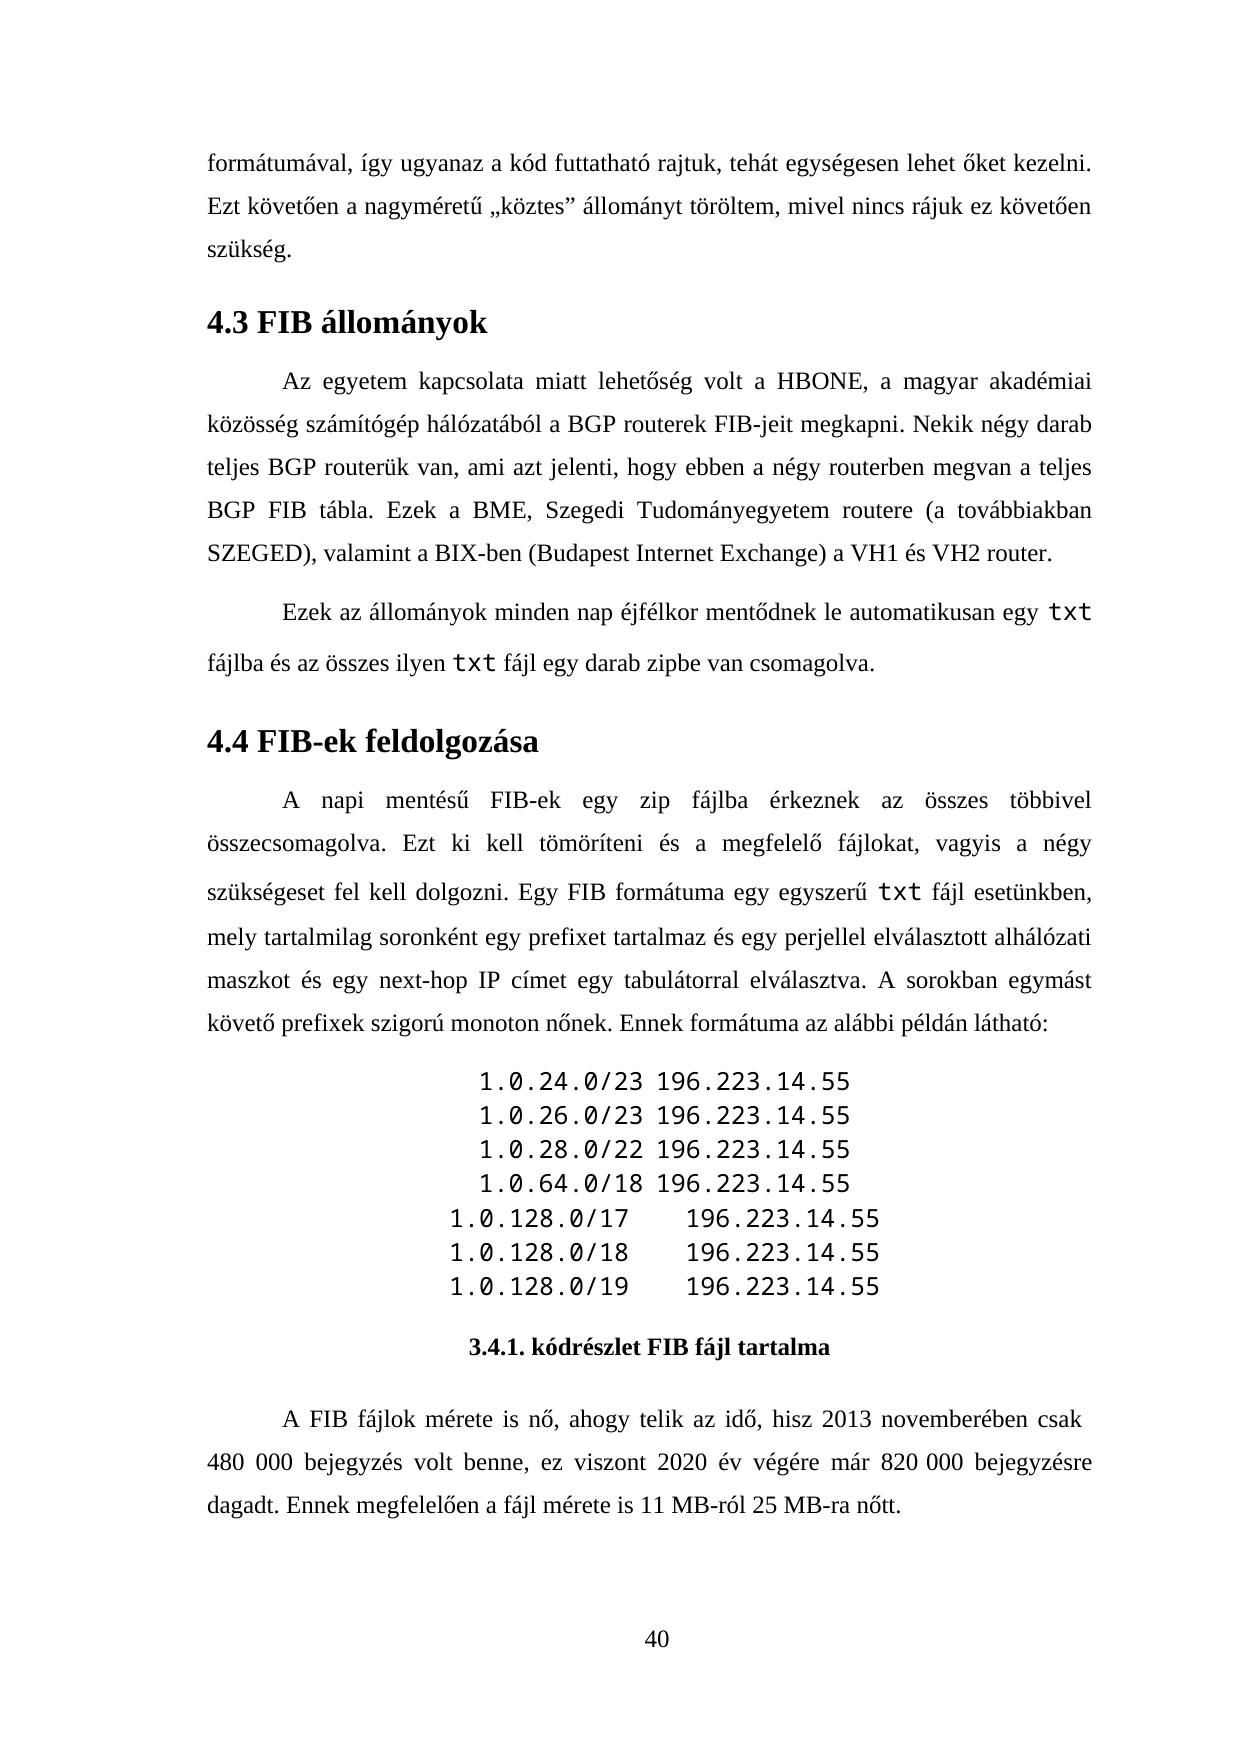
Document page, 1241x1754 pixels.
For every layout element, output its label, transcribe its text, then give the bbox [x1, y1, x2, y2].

subtitle FIB-ek feldolgozása [207, 721, 1092, 759]
text A napi mentésű FIB-ek egy zip fájlba érkeznek az összes többivel összecsomagolva. Ezt ki kell tömöríteni és a megfelelő fájlokat, vagyis a négy szükségeset fel kell dolgozni. Egy FIB formátuma egy egyszerű txt fájl esetünkben, mely tartalmilag soronként egy prefixet tartalmaz és egy perjellel elválasztott alhálózati maszkot és egy next-hop IP címet egy tabulátorral elválasztva. A sorokban egymást követő prefixek szigorú monoton nőnek. Ennek formátuma az alábbi példán látható: [207, 785, 1092, 1037]
text 3.4.1. kódrészlet FIB fájl tartalma [207, 1332, 1092, 1360]
text Az egyetem kapcsolata miatt lehetőség volt a HBONE, a magyar akadémiai közösség számítógép hálózatából a BGP routerek FIB-jeit megkapni. Nekik négy darab teljes BGP routerük van, ami azt jelenti, hogy ebben a négy routerben megvan a teljes BGP FIB tábla. Ezek a BME, Szegedi Tudományegyetem routere (a továbbiakban SZEGED), valamint a BIX-ben (Budapest Internet Exchange) a VH1 és VH2 router. [207, 366, 1092, 567]
text 1.0.24.0/23 196.223.14.55 1.0.26.0/23 196.223.14.55 1.0.28.0/22 196.223.14.55 1.0.64.0/18 196.223.14.55 1.0.128.0/17 196.223.14.55 1.0.128.0/18 196.223.14.55 1.0.128.0/19 196.223.14.55 [236, 1064, 1092, 1302]
subtitle FIB állományok [207, 302, 1092, 340]
text A FIB fájlok mérete is nő, ahogy telik az idő, hisz 2013 novemberében csak 480 000 bejegyzés volt benne, ez viszont 2020 év végére már 820 000 bejegyzésre dagadt. Ennek megfelelően a fájl mérete is 11 MB-ról 25 MB-ra nőtt. [207, 1404, 1092, 1519]
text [207, 148, 1092, 263]
text Ezek az állományok minden nap éjfélkor mentődnek le automatikusan egy txt fájlba és az összes ilyen txt fájl egy darab zipbe van csomagolva. [207, 594, 1092, 679]
